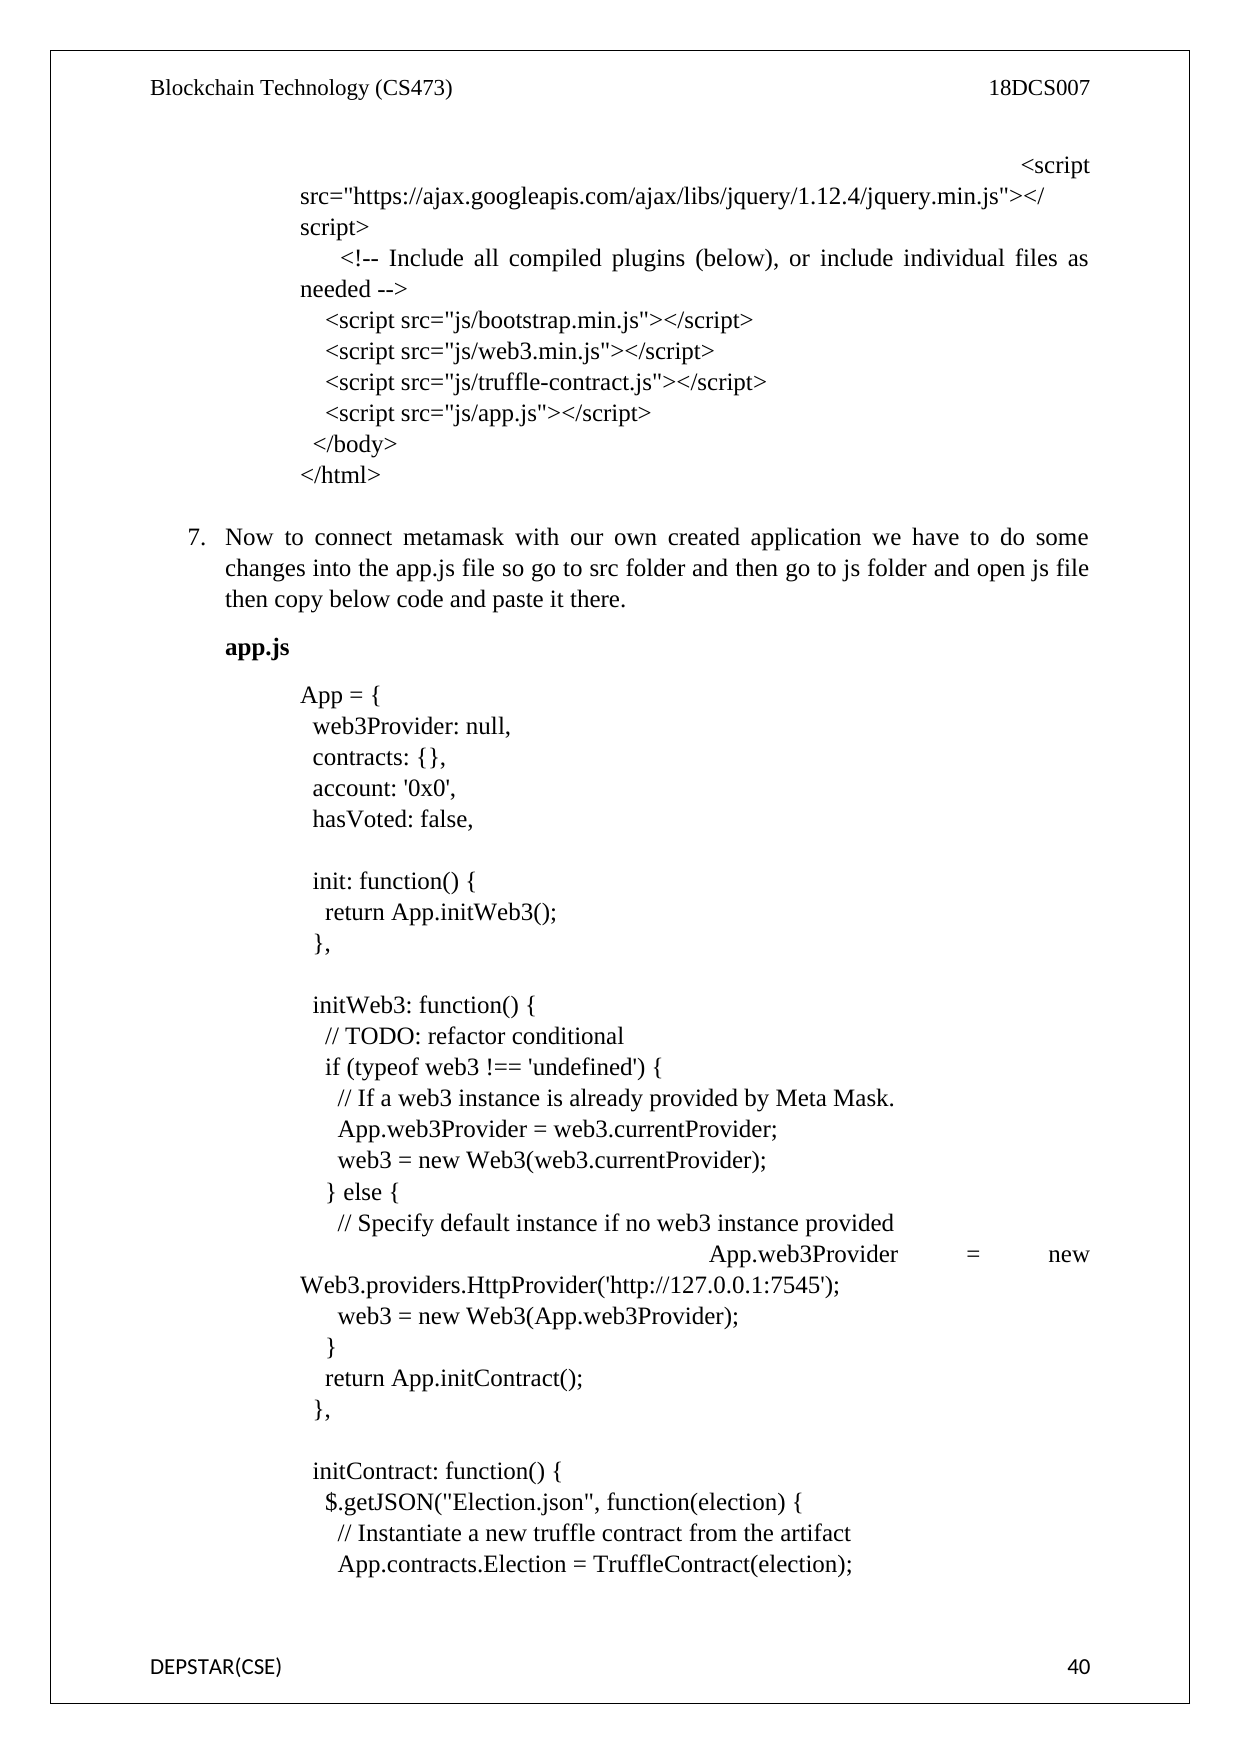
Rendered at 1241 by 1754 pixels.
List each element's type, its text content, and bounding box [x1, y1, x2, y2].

list web3 = new Web3(web3.currentProvider); [300, 1146, 1090, 1174]
list <script src="js/web3.min.js"></script> [300, 336, 1090, 365]
list hasVoted: false, [300, 804, 1090, 833]
list <script src="https://ajax.googleapis.com/ajax/libs/jquery/1.12.4/jquery.min.js"></script> [300, 150, 1090, 241]
list // Specify default instance if no web3 instance provided [300, 1208, 1090, 1236]
list contracts: {}, [300, 742, 1090, 771]
list // If a web3 instance is already provided by Meta Mask. [300, 1083, 1090, 1112]
list return App.initContract(); [300, 1363, 1090, 1392]
list </body> [300, 429, 1090, 458]
list </html> [300, 460, 1090, 489]
list <!-- Include all compiled plugins (below), or include individual files as needed --> [300, 243, 1090, 303]
list // Instantiate a new truffle contract from the artifact [300, 1518, 1090, 1547]
list App.web3Provider = new Web3.providers.HttpProvider('http://127.0.0.1:7545'); [300, 1239, 1090, 1298]
list <script src="js/app.js"></script> [300, 398, 1090, 427]
list <script src="js/bootstrap.min.js"></script> [300, 305, 1090, 334]
list return App.initWeb3(); [300, 897, 1090, 926]
list web3Provider: null, [300, 711, 1090, 740]
list }, [300, 1394, 1090, 1423]
list web3 = new Web3(App.web3Provider); [300, 1301, 1090, 1329]
list Now to connect metamask with our own created application we have to do some changes into the app.js file so go to src folder and then go to js folder and open js file then copy below code and paste it there. [187, 522, 1090, 613]
list App = { [300, 680, 1090, 709]
list <script src="js/truffle-contract.js"></script> [300, 367, 1090, 396]
list // TODO: refactor conditional [300, 1021, 1090, 1050]
list App.contracts.Election = TruffleContract(election); [300, 1549, 1090, 1578]
list App.web3Provider = web3.currentProvider; [300, 1114, 1090, 1143]
list } [300, 1332, 1090, 1361]
list $.getJSON("Election.json", function(election) { [300, 1487, 1090, 1516]
list initContract: function() { [300, 1456, 1090, 1485]
text app.js [225, 632, 1090, 661]
list } else { [300, 1177, 1090, 1205]
list initWeb3: function() { [300, 990, 1090, 1019]
list account: '0x0', [300, 773, 1090, 802]
list if (typeof web3 !== 'undefined') { [300, 1052, 1090, 1081]
list }, [300, 928, 1090, 957]
list init: function() { [300, 866, 1090, 895]
